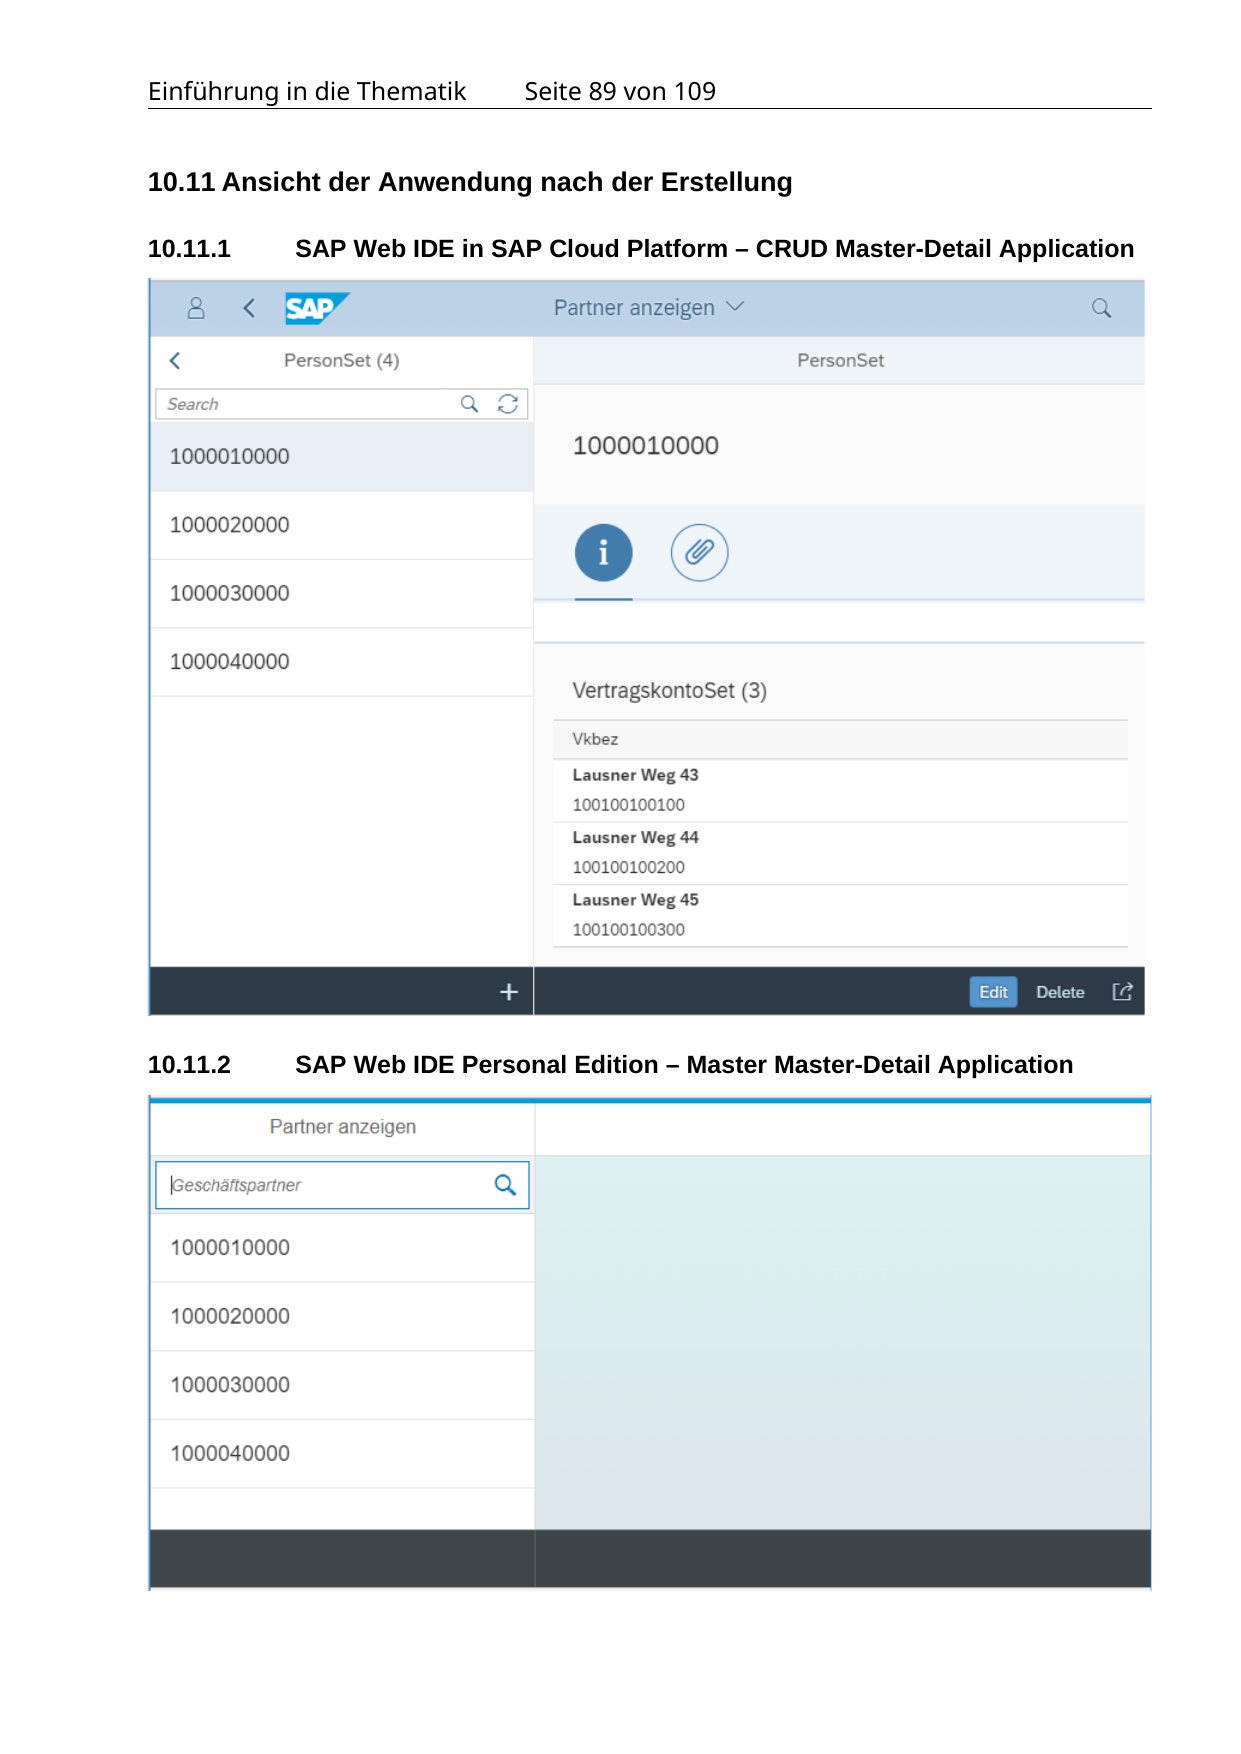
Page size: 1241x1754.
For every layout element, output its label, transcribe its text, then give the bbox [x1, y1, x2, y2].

picture [147, 1095, 1152, 1591]
subtitle SAP Web IDE in SAP Cloud Platform – CRUD Master-Detail Application [148, 234, 1152, 262]
subtitle Ansicht der Anwendung nach der Erstellung [148, 166, 1152, 197]
picture [147, 278, 1145, 1016]
subtitle SAP Web IDE Personal Edition – Master Master-Detail Application [148, 1051, 1152, 1079]
